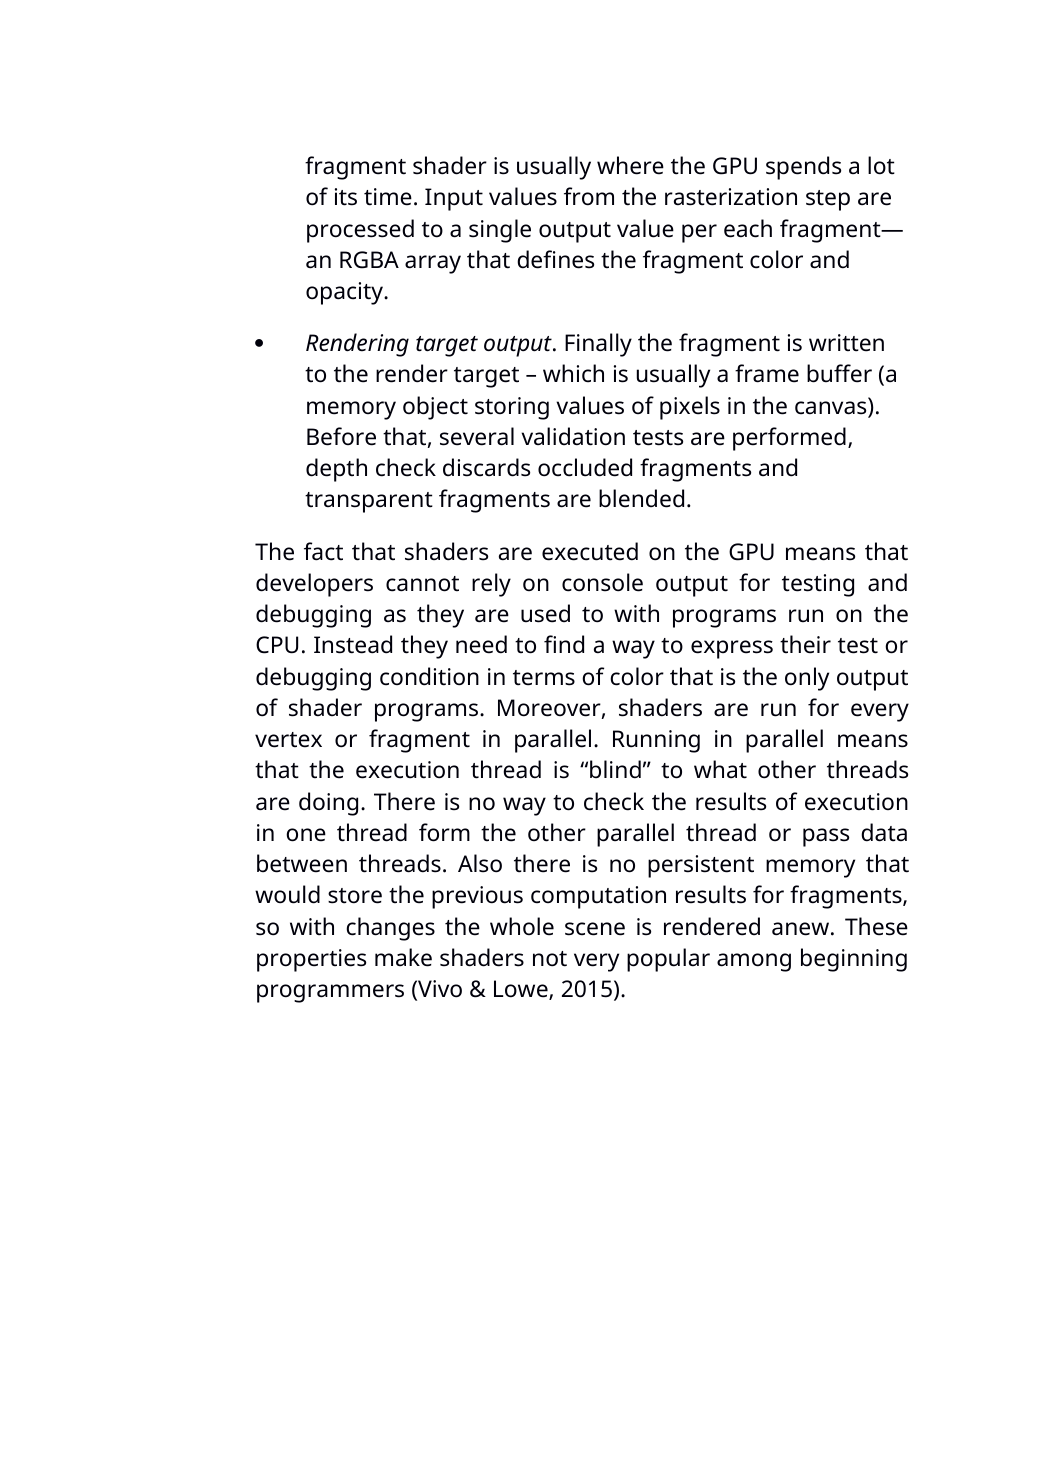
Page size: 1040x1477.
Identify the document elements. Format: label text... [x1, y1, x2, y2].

text The fact that shaders are executed on the GPU means that developers cannot rely on console output for testing and debugging as they are used to with programs run on the CPU. Instead they need to find a way to express their test or debugging condition in terms of color that is the only output of shader programs. Moreover, shaders are run for every vertex or fragment in parallel. Running in parallel means that the execution thread is “blind” to what other threads are doing. There is no way to check the results of execution in one thread form the other parallel thread or pass data between threads. Also there is no persistent memory that would store the previous computation results for fragments, so with changes the whole scene is rendered anew. These properties make shaders not very popular among beginning programmers (Vivo & Lowe, 2015). [255, 535, 910, 1004]
list Rendering target output. Finally the fragment is written to the render target – which is usually a frame buffer (a memory object storing values of pixels in the canvas). Before that, several validation tests are performed, depth check discards occluded fragments and transparent fragments are blended. [255, 327, 910, 514]
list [255, 150, 910, 306]
